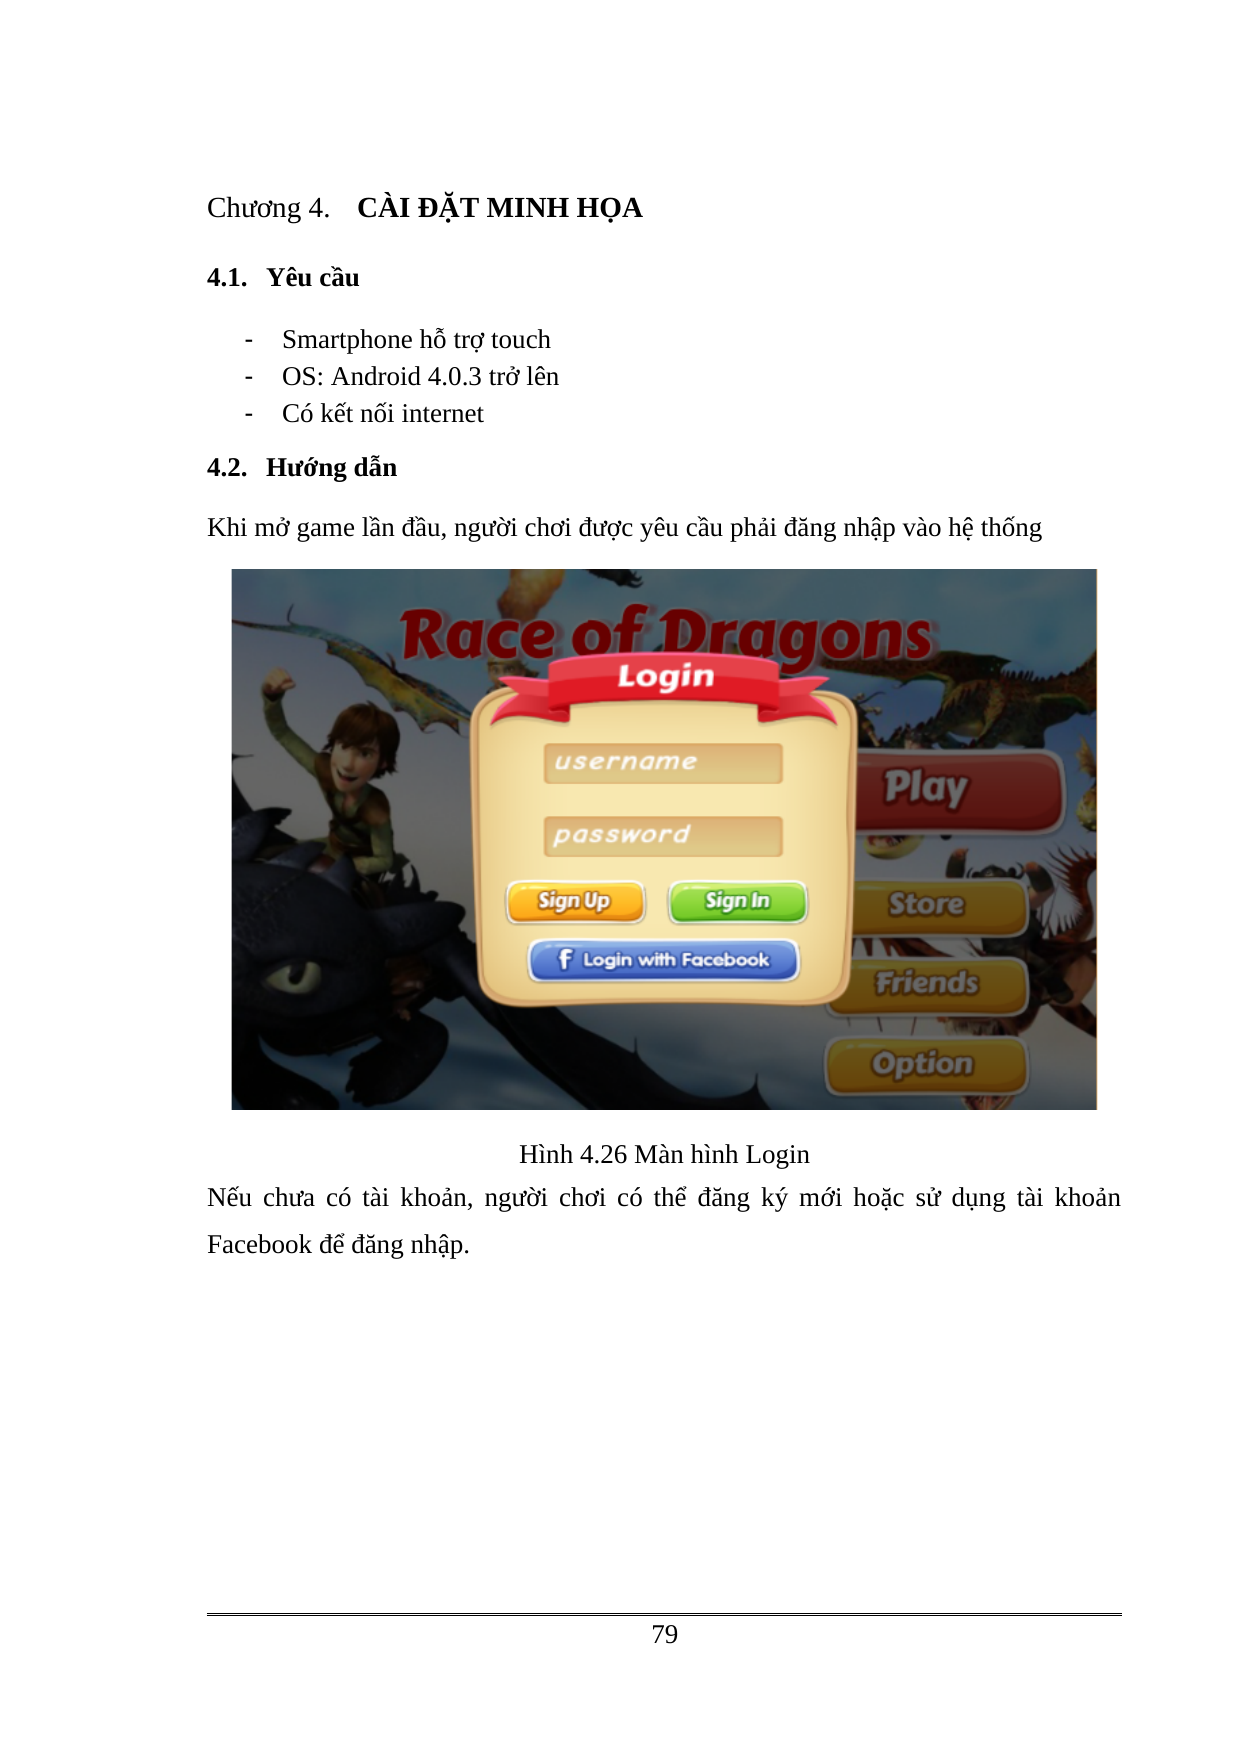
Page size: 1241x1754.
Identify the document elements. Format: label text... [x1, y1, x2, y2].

picture [231, 569, 1098, 1110]
list Smartphone hỗ trợ touch [244, 320, 1122, 357]
subtitle Hướng dẫn [207, 451, 1122, 483]
list Có kết nối internet [244, 394, 1122, 431]
text Khi mở game lần đầu, người chơi được yêu cầu phải đăng nhập vào hệ thống [207, 511, 1122, 542]
list OS: Android 4.0.3 trở lên [244, 357, 1122, 394]
subtitle Yêu cầu [207, 261, 1122, 292]
text Nếu chưa có tài khoản, người chơi có thể đăng ký mới hoặc sử dụng tài khoản Facebook để đăng nhập. [207, 1182, 1122, 1259]
subtitle CÀI ĐẶT MINH HỌA [207, 190, 1122, 223]
